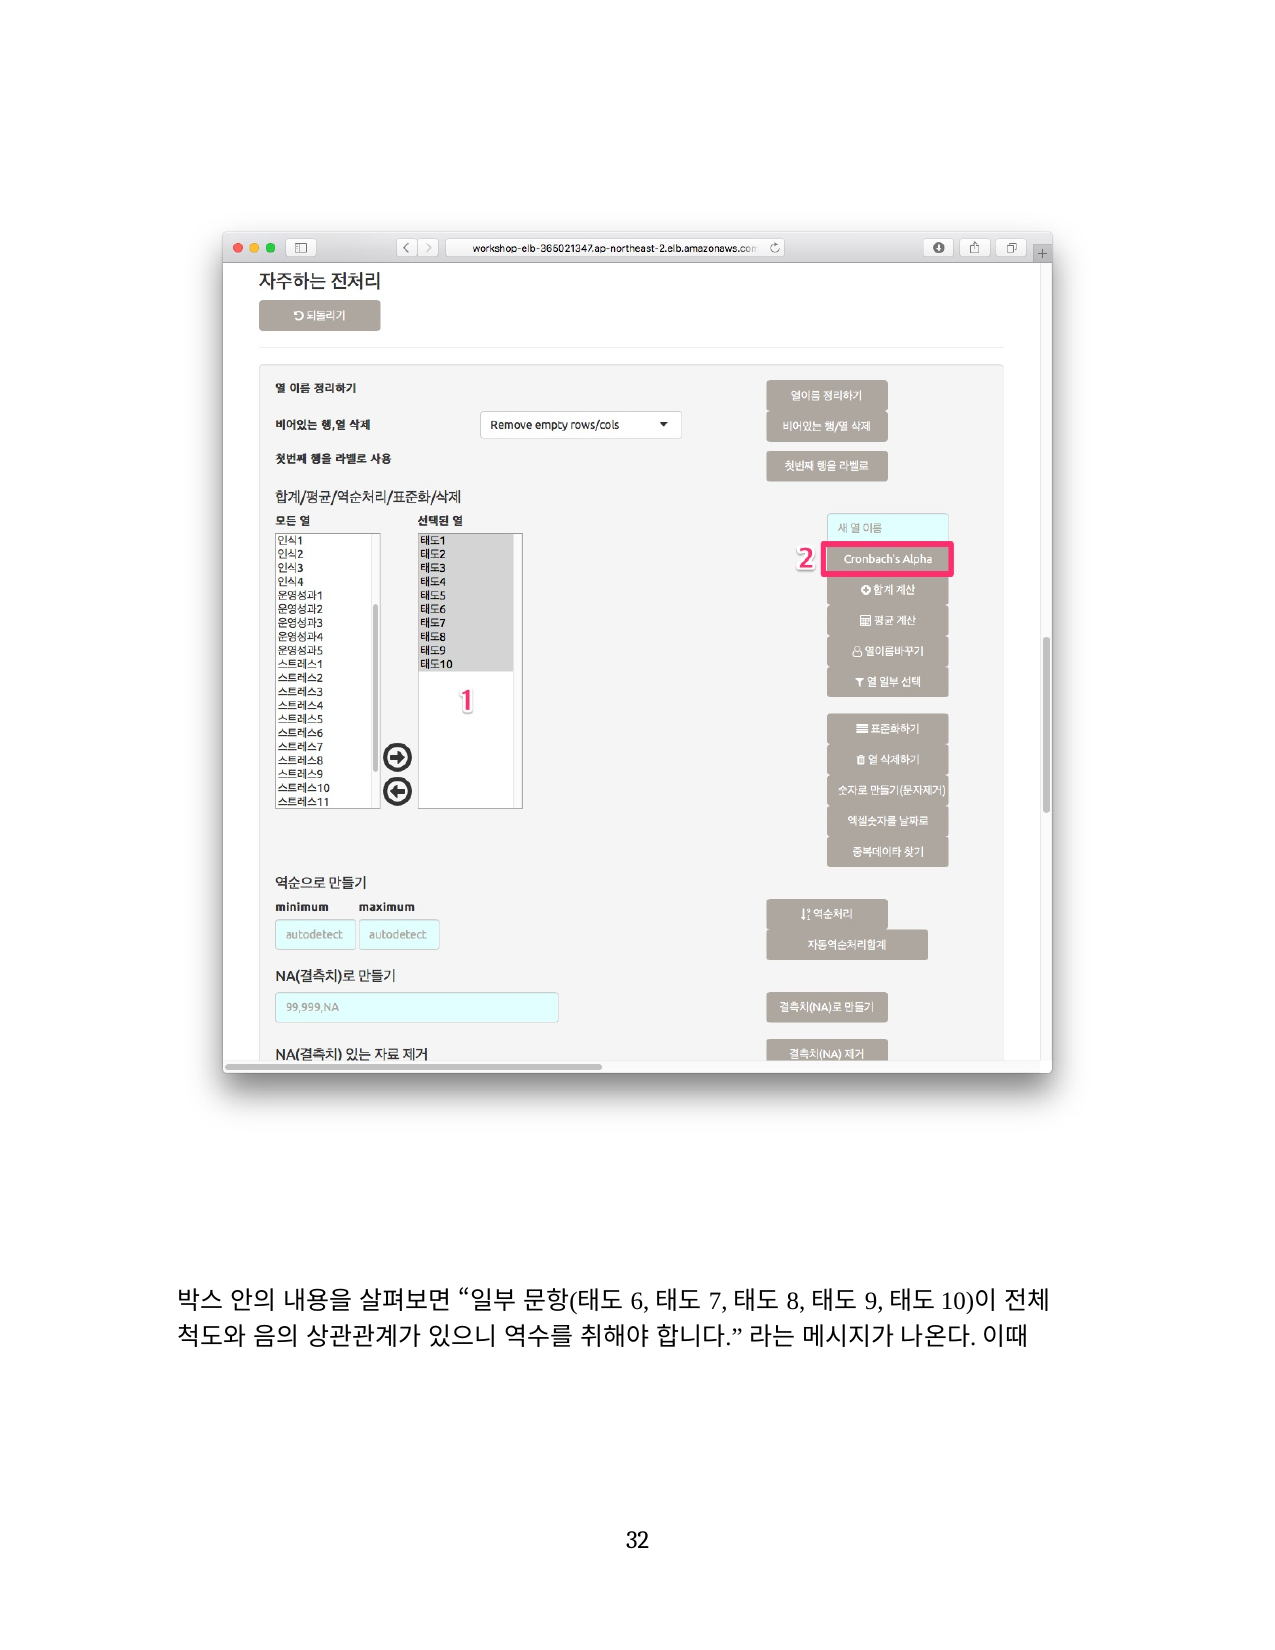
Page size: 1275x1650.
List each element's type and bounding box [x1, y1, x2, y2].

text [177, 1281, 1098, 1353]
picture [177, 206, 1097, 1137]
